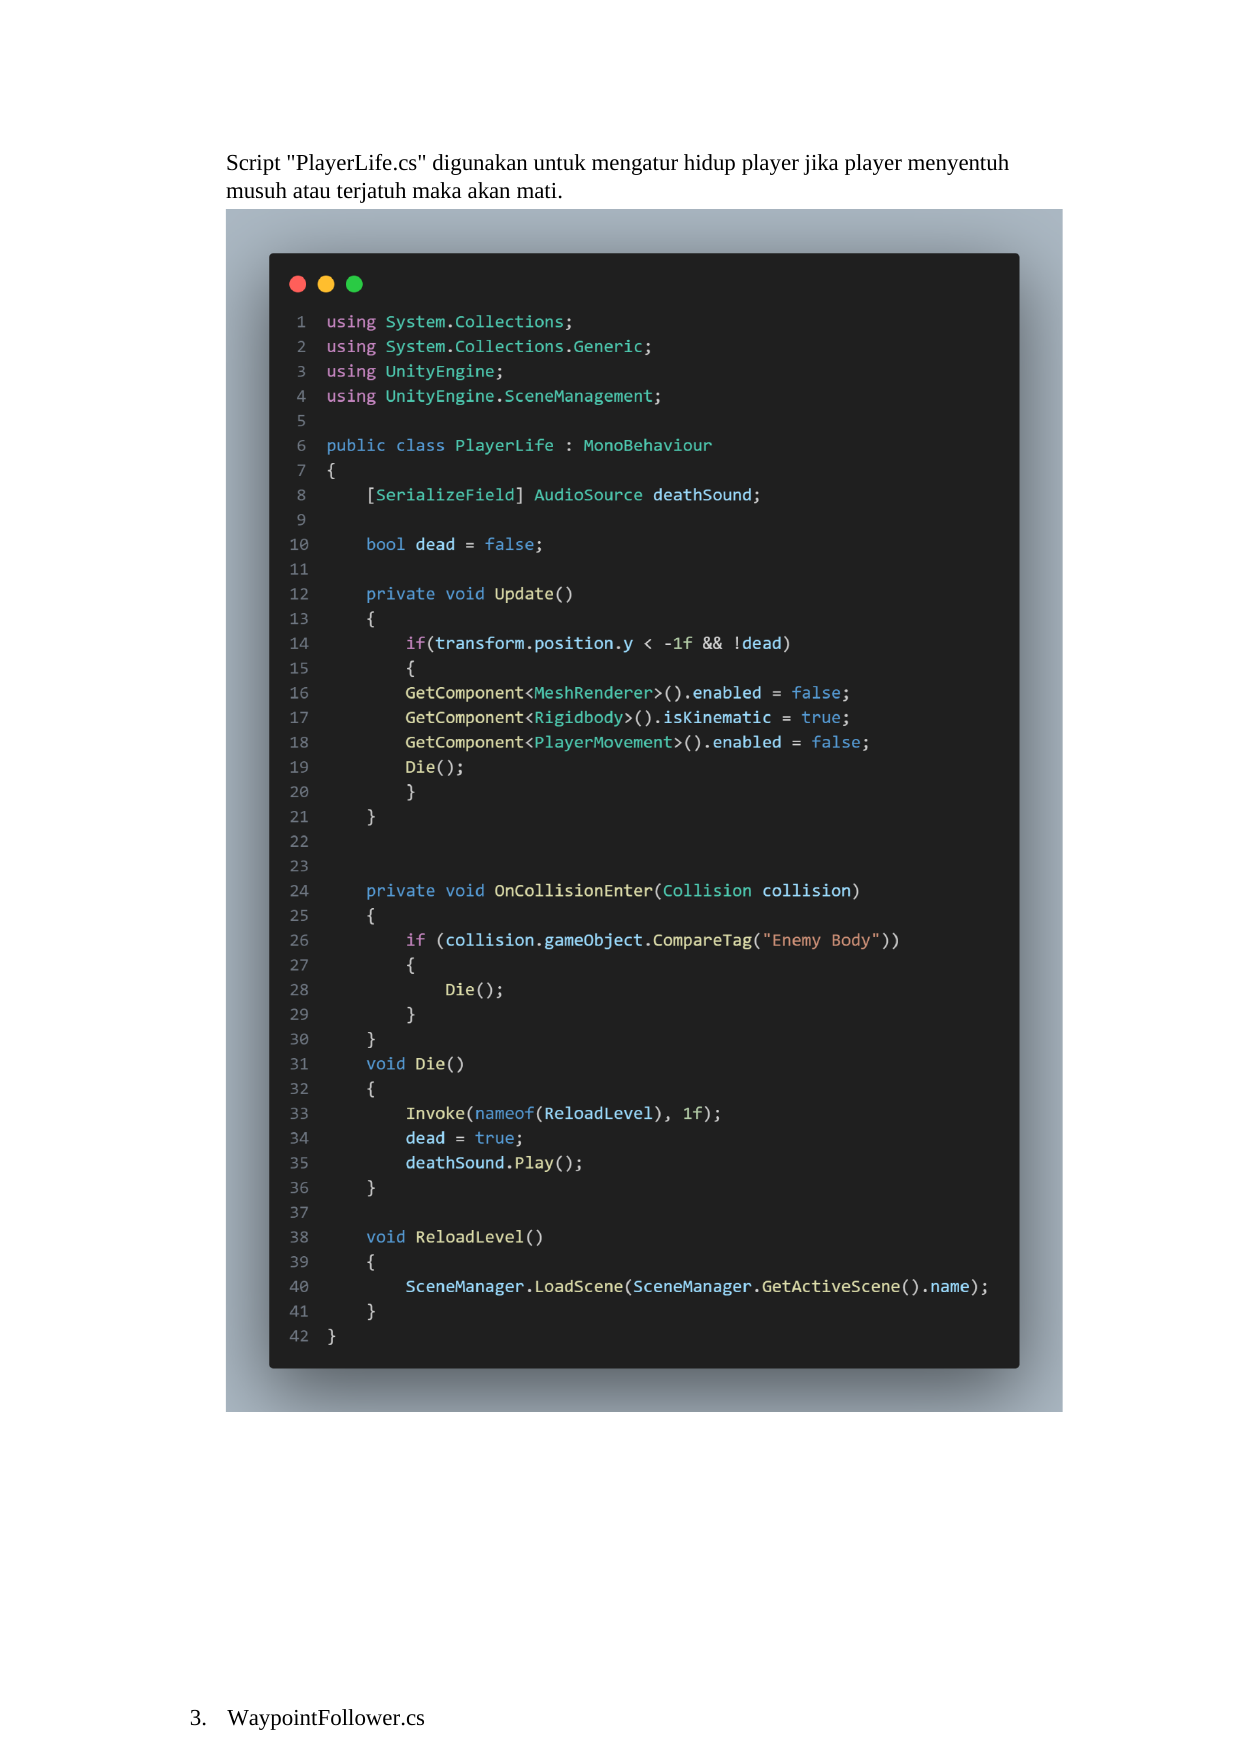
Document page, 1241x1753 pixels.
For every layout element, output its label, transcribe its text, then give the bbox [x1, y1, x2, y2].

list WaypointFollower.cs [189, 1704, 1165, 1730]
text Script "PlayerLife.cs" digunakan untuk mengatur hidup player jika player menyentuh musuh atau terjatuh maka akan mati. [226, 149, 1049, 204]
picture [225, 209, 1063, 1412]
